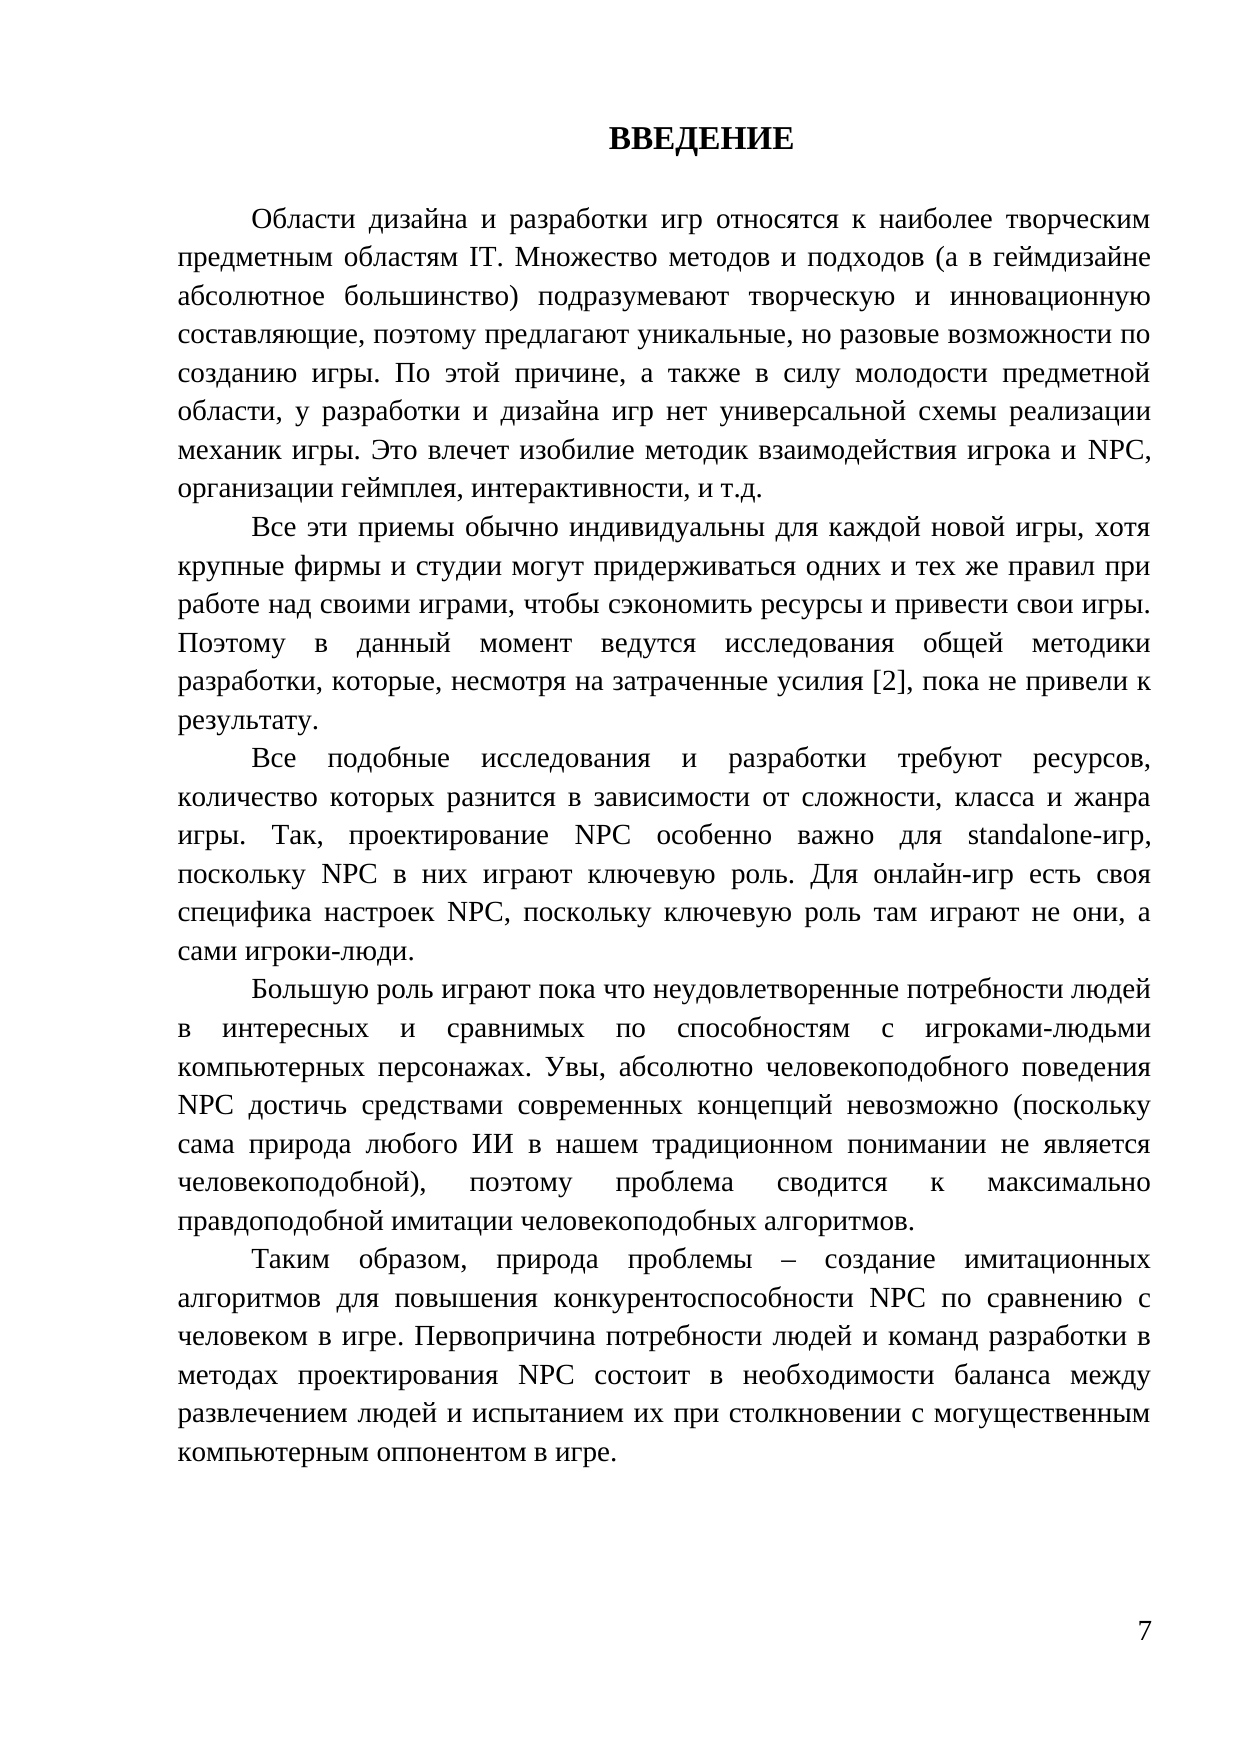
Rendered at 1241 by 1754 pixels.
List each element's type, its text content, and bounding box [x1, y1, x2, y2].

text Большую роль играют пока что неудовлетворенные потребности людей в интересных и сравнимых по способностям с игроками-людьми компьютерных персонажах. Увы, абсолютно человекоподобного поведения NPC достичь средствами современных концепций невозможно (поскольку сама природа любого ИИ в нашем традиционном понимании не является человекоподобной), поэтому проблема сводится к максимально правдоподобной имитации человекоподобных алгоритмов. [177, 972, 1152, 1236]
text Таким образом, природа проблемы – создание имитационных алгоритмов для повышения конкурентоспособности NPC по сравнению с человеком в игре. Первопричина потребности людей и команд разработки в методах проектирования NPC состоит в необходимости баланса между развлечением людей и испытанием их при столкновении с могущественным компьютерным оппонентом в игре. [177, 1241, 1152, 1468]
subtitle Введение [251, 118, 1152, 156]
text Области дизайна и разработки игр относятся к наиболее творческим предметным областям IT. Множество методов и подходов (а в геймдизайне абсолютное большинство) подразумевают творческую и инновационную составляющие, поэтому предлагают уникальные, но разовые возможности по созданию игры. По этой причине, а также в силу молодости предметной области, у разработки и дизайна игр нет универсальной схемы реализации механик игры. Это влечет изобилие методик взаимодействия игрока и NPC, организации геймплея, интерактивности, и т.д. [177, 201, 1152, 504]
text Все эти приемы обычно индивидуальны для каждой новой игры, хотя крупные фирмы и студии могут придерживаться одних и тех же правил при работе над своими играми, чтобы сэкономить ресурсы и привести свои игры. Поэтому в данный момент ведутся исследования общей методики разработки, которые, несмотря на затраченные усилия [2], пока не привели к результату. [177, 509, 1152, 735]
text Все подобные исследования и разработки требуют ресурсов, количество которых разнится в зависимости от сложности, класса и жанра игры. Так, проектирование NPC особенно важно для standalone-игр, поскольку NPC в них играют ключевую роль. Для онлайн-игр есть своя специфика настроек NPC, поскольку ключевую роль там играют не они, а сами игроки-люди. [177, 740, 1152, 967]
